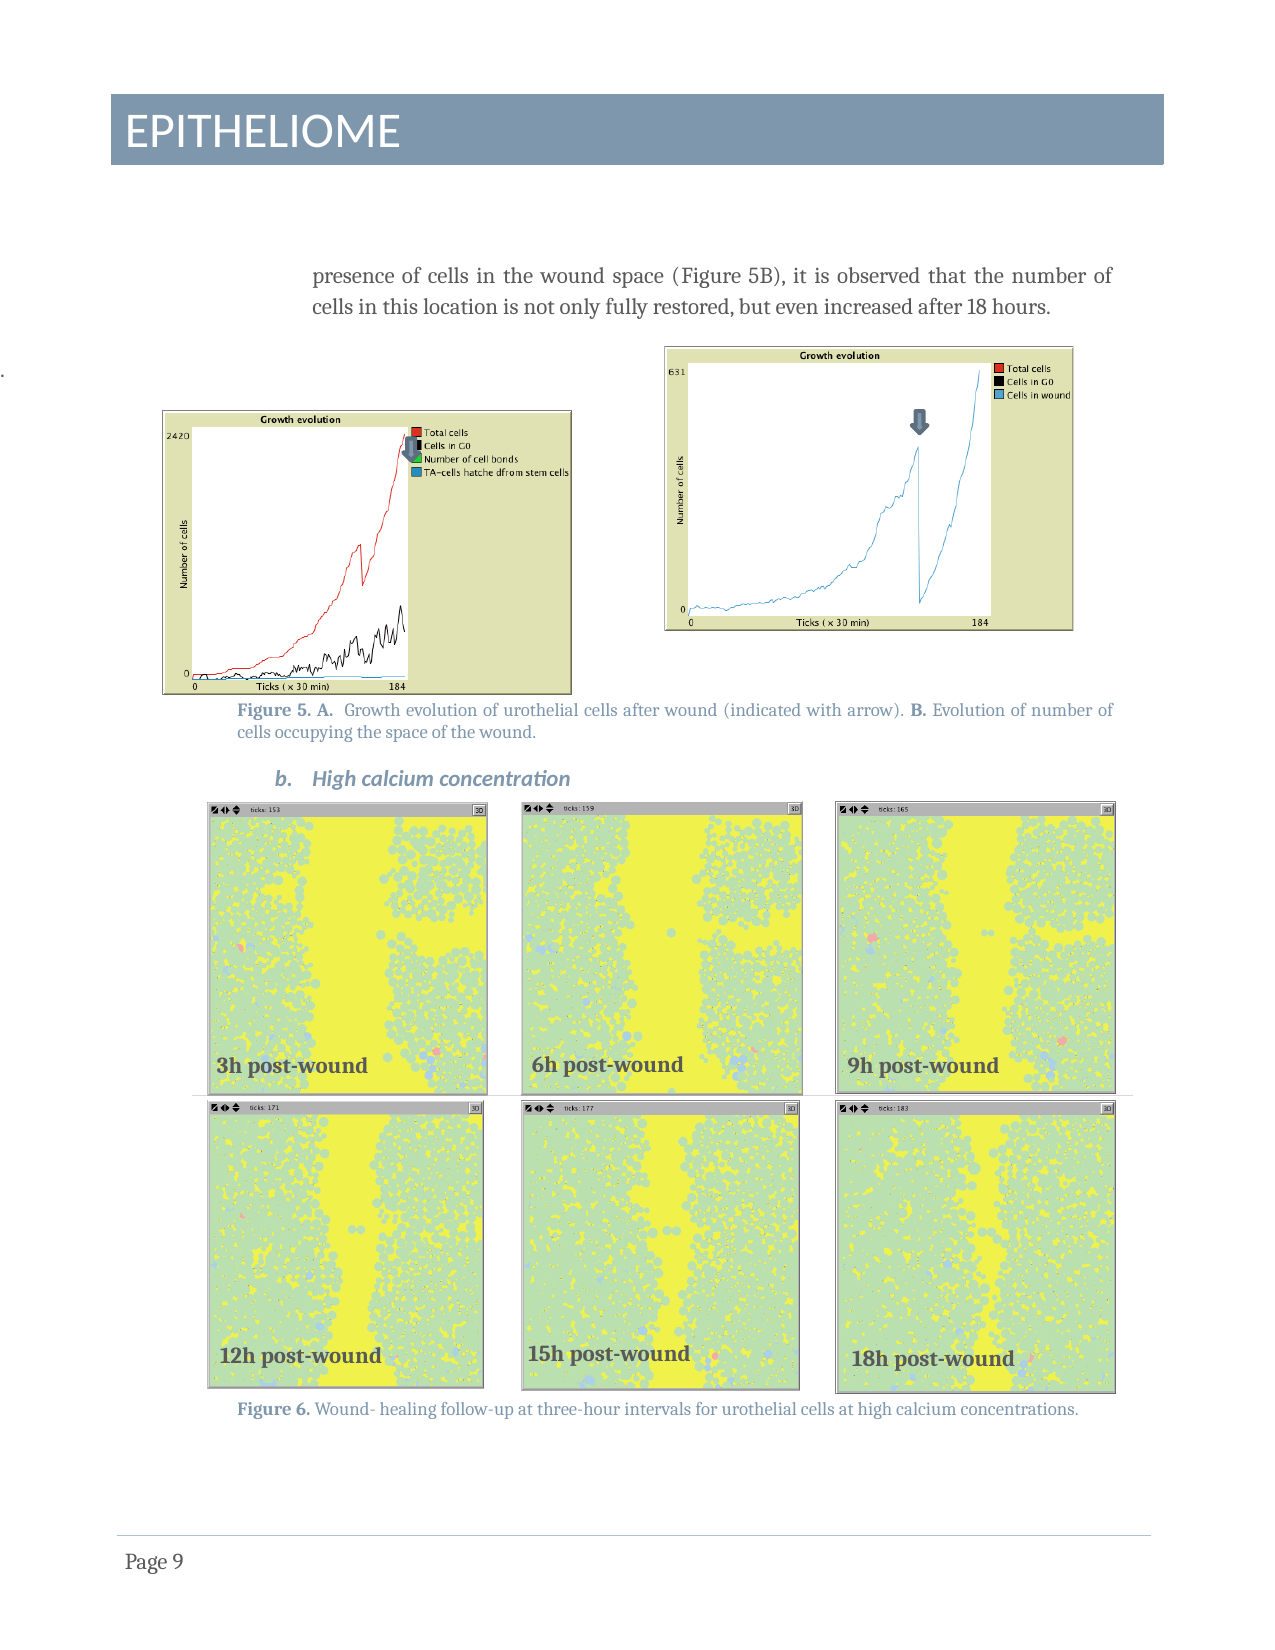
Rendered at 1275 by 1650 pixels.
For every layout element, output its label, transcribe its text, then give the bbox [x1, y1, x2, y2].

picture [206, 1100, 485, 1389]
text Figure 5. A. Growth evolution of urothelial cells after wound (indicated with arrow). B. Evolution of number of cells occupying the space of the wound. [237, 700, 1113, 743]
subtitle High calcium concentration [274, 764, 1113, 792]
picture [835, 1100, 1117, 1395]
table_header [162, 342, 649, 696]
picture [162, 410, 573, 696]
table_cell [192, 1096, 506, 1394]
picture [664, 346, 1074, 632]
table_header [649, 342, 1147, 696]
picture [520, 801, 803, 1096]
picture [520, 1100, 801, 1391]
picture [835, 801, 1117, 1095]
table_cell [506, 1096, 820, 1394]
text Figure 6. Wound- healing follow-up at three-hour intervals for urothelial cells at high calcium concentrations. [237, 1398, 1113, 1420]
table_header [820, 798, 1132, 1095]
picture [206, 801, 488, 1096]
table_header [192, 798, 506, 1095]
table_header [506, 798, 820, 1095]
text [312, 262, 1113, 320]
table_cell [820, 1096, 1132, 1394]
